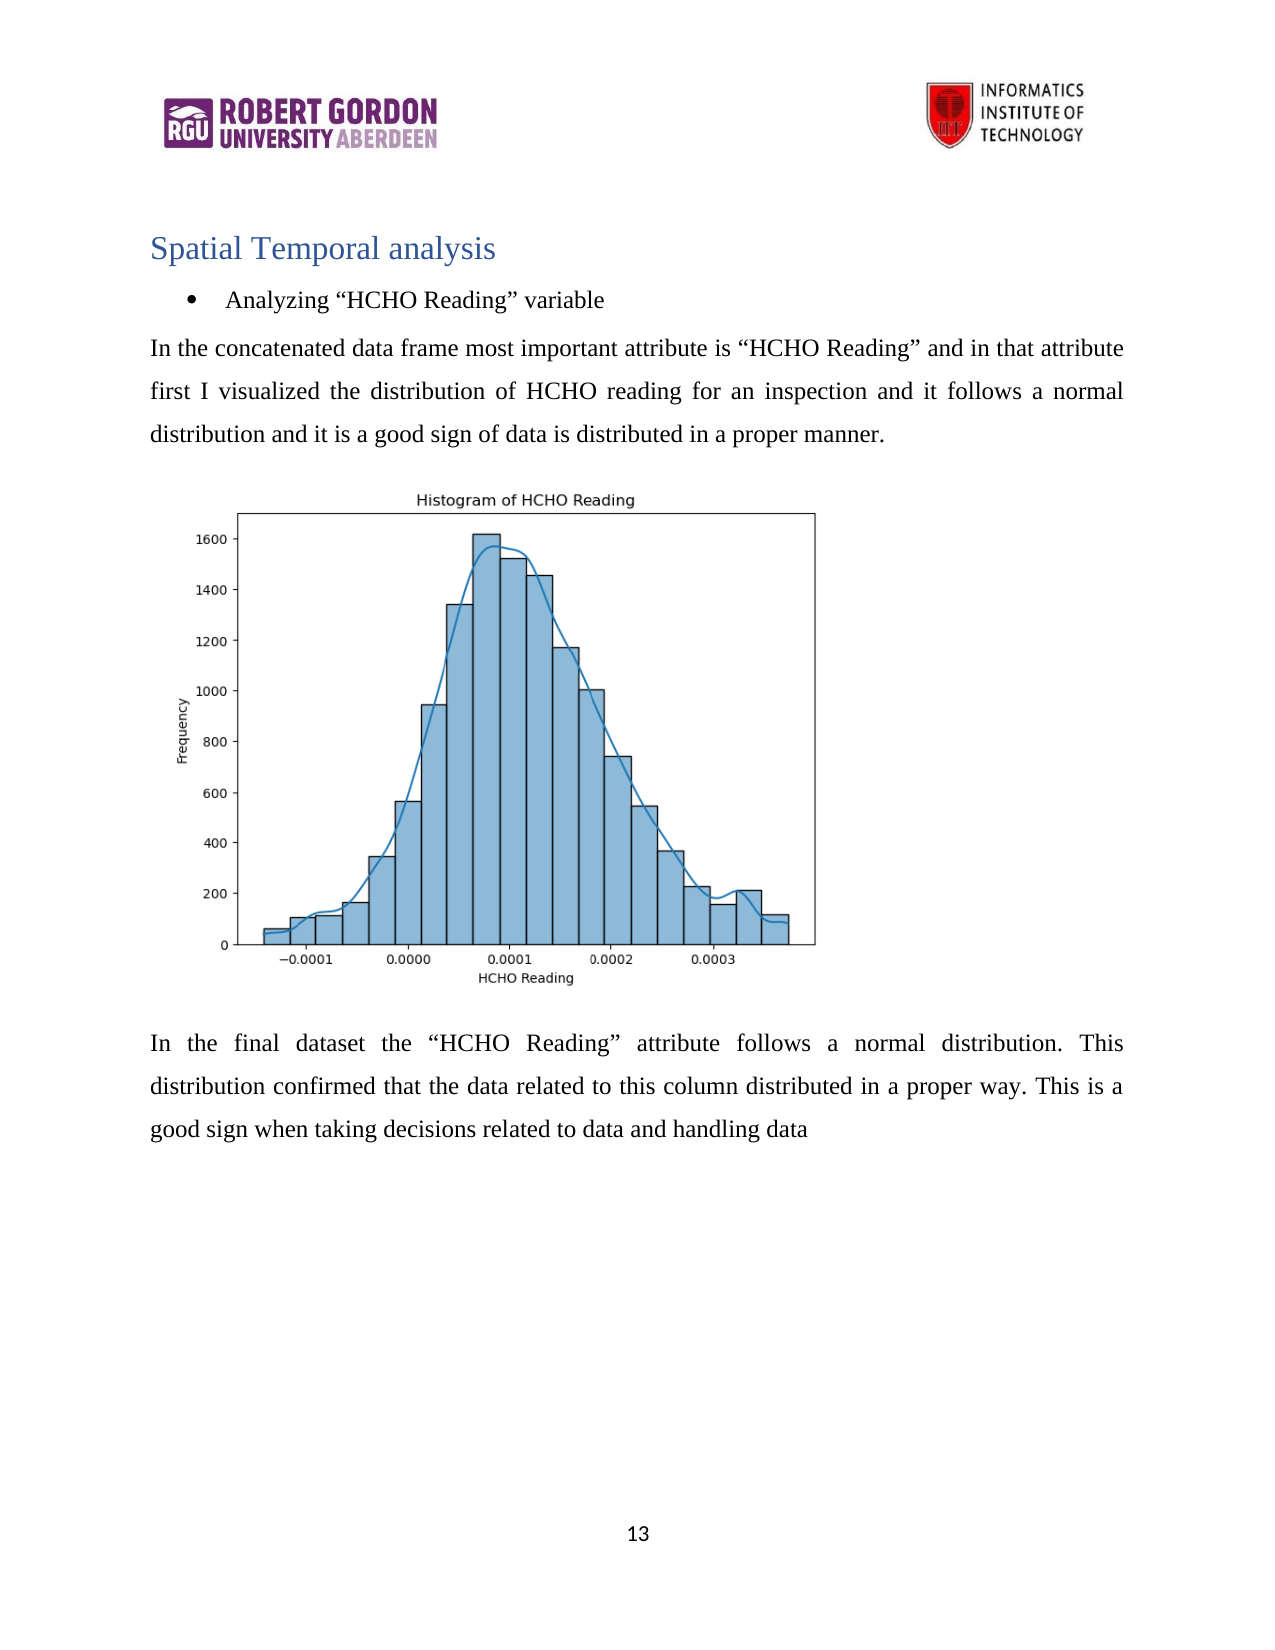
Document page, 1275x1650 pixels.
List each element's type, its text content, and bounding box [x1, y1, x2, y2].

subtitle Spatial Temporal analysis [150, 228, 1125, 266]
picture [150, 479, 886, 998]
list Analyzing “HCHO Reading” variable [187, 286, 1125, 314]
picture [920, 75, 1088, 153]
text In the concatenated data frame most important attribute is “HCHO Reading” and in that attribute first I visualized the distribution of HCHO reading for an inspection and it follows a normal distribution and it is a good sign of data is distributed in a proper manner. [150, 333, 1125, 448]
picture [161, 91, 439, 153]
text In the final dataset the “HCHO Reading” attribute follows a normal distribution. This distribution confirmed that the data related to this column distributed in a proper way. This is a good sign when taking decisions related to data and handling data [150, 1028, 1125, 1143]
